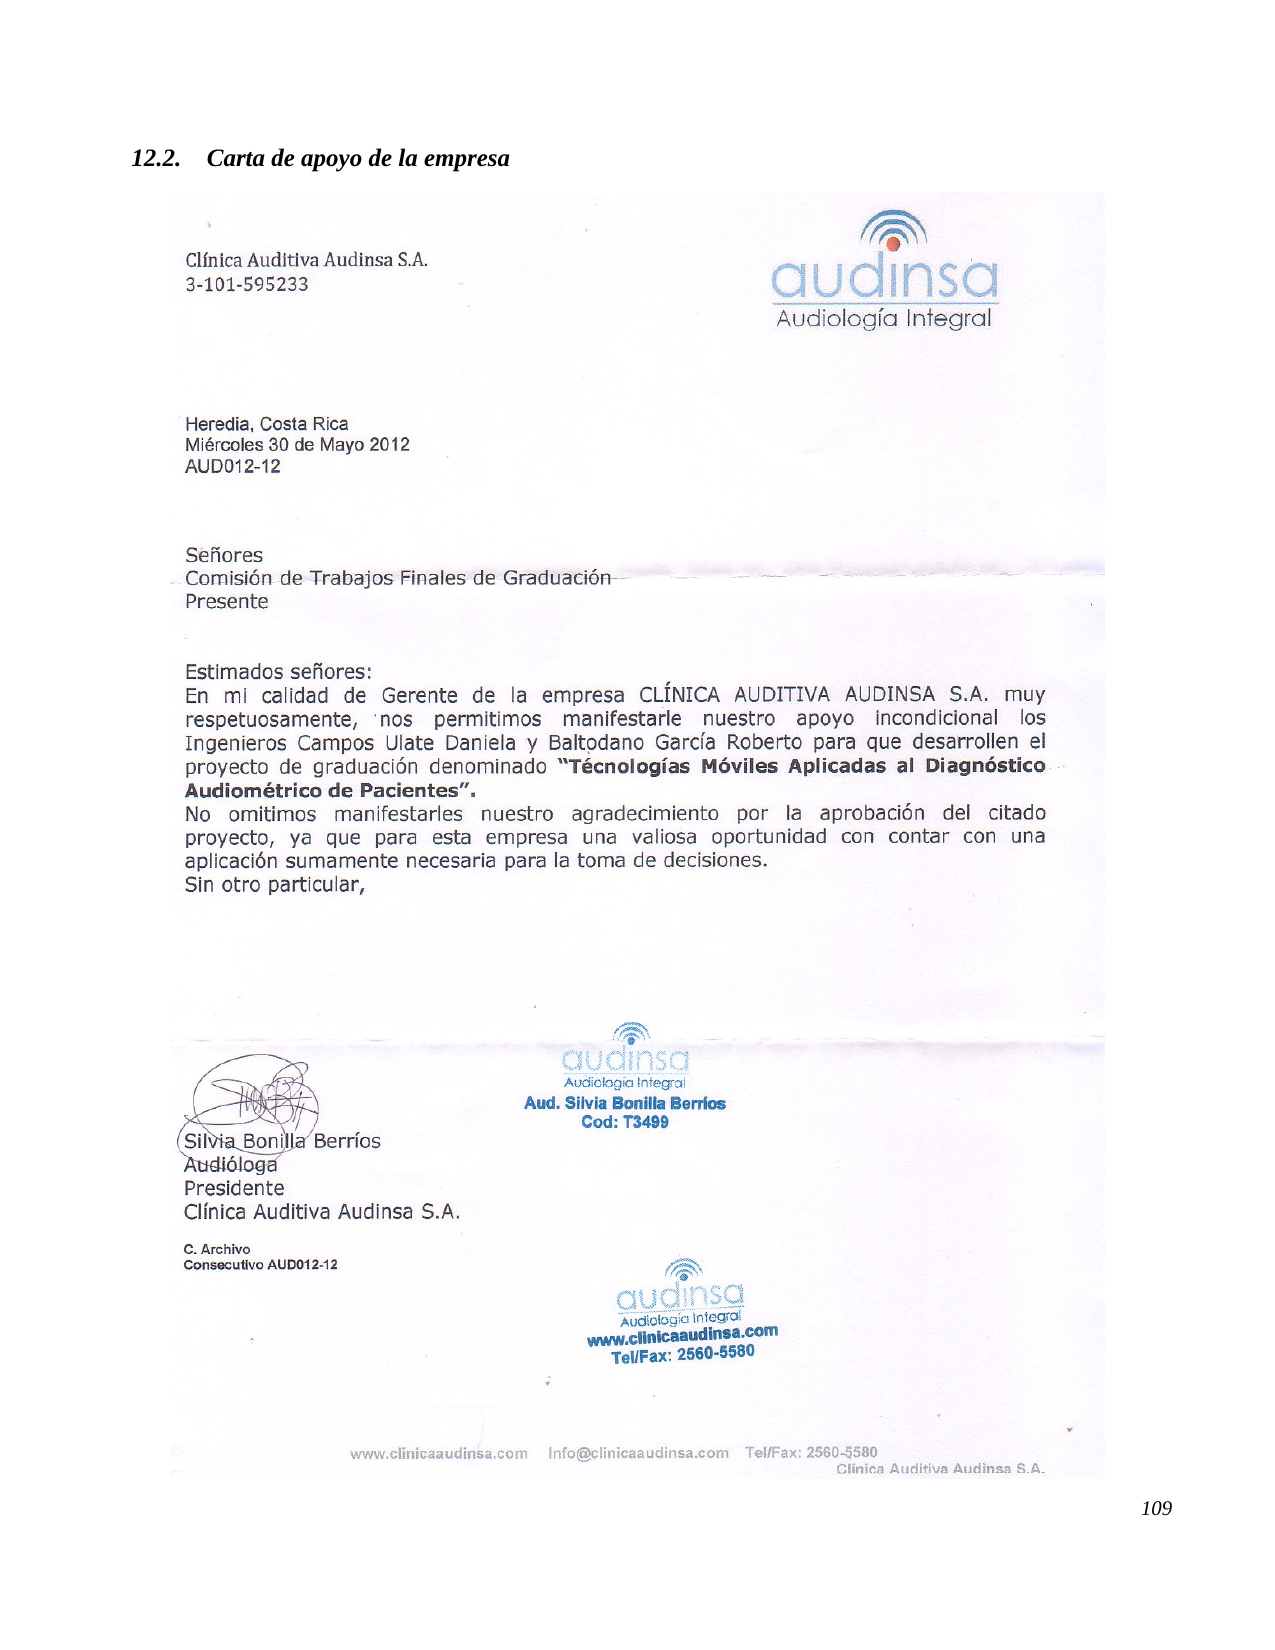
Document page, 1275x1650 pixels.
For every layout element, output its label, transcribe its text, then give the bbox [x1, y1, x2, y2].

text Carta de apoyo de la empresa [131, 143, 1172, 172]
picture [170, 192, 1105, 1479]
